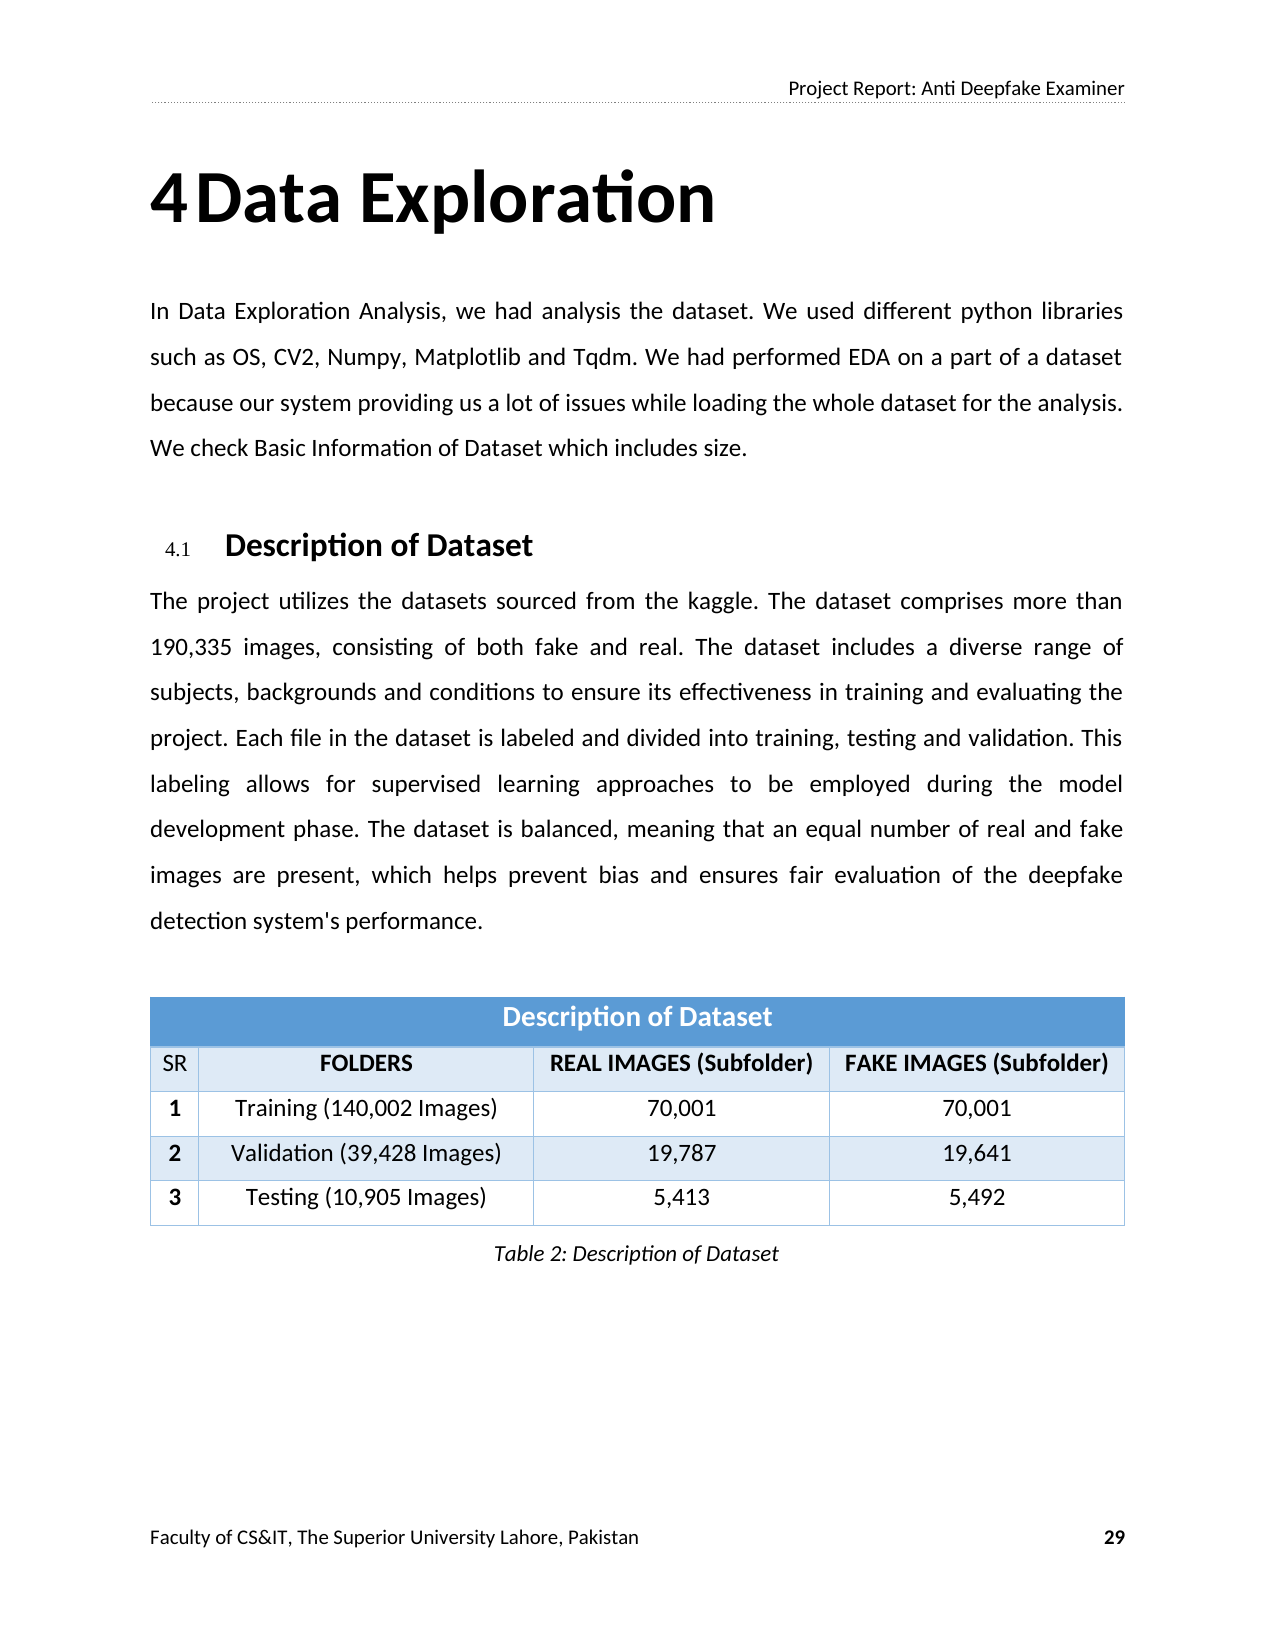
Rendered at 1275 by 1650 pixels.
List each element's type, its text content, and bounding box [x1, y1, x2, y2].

table_header Description of Dataset [151, 998, 1124, 1046]
table_cell 5,413 [534, 1181, 829, 1225]
table_cell FAKE IMAGES (Subfolder) [830, 1048, 1124, 1091]
table_cell 70,001 [534, 1092, 829, 1136]
table_cell 3 [151, 1181, 198, 1225]
table_cell 19,787 [534, 1137, 829, 1180]
subtitle Description of Dataset [165, 524, 1125, 565]
text The project utilizes the datasets sourced from the kaggle. The dataset comprises more than 190,335 images, consisting of both fake and real. The dataset includes a diverse range of subjects, backgrounds and conditions to ensure its effectiveness in training and evaluating the project. Each file in the dataset is labeled and divided into training, testing and validation. This labeling allows for supervised learning approaches to be employed during the model development phase. The dataset is balanced, meaning that an equal number of real and fake images are present, which helps prevent bias and ensures fair evaluation of the deepfake detection system's performance. [150, 585, 1125, 936]
table_cell 19,641 [830, 1137, 1124, 1180]
table_cell 2 [151, 1137, 198, 1180]
table_cell FOLDERS [199, 1048, 533, 1091]
subtitle Data Exploration [150, 150, 1125, 242]
text In Data Exploration Analysis, we had analysis the dataset. We used different python libraries such as OS, CV2, Numpy, Matplotlib and Tqdm. We had performed EDA on a part of a dataset because our system providing us a lot of issues while loading the whole dataset for the analysis. We check Basic Information of Dataset which includes size. [150, 295, 1125, 463]
table_cell 5,492 [830, 1181, 1124, 1225]
table_cell Validation (39,428 Images) [199, 1137, 533, 1180]
table_cell 70,001 [830, 1092, 1124, 1136]
table_cell 1 [151, 1092, 198, 1136]
table_cell SR [151, 1048, 198, 1091]
table_cell REAL IMAGES (Subfolder) [534, 1048, 829, 1091]
text Table 2: Description of Dataset [150, 1239, 1125, 1267]
table_cell Testing (10,905 Images) [199, 1181, 533, 1225]
table_cell Training (140,002 Images) [199, 1092, 533, 1136]
